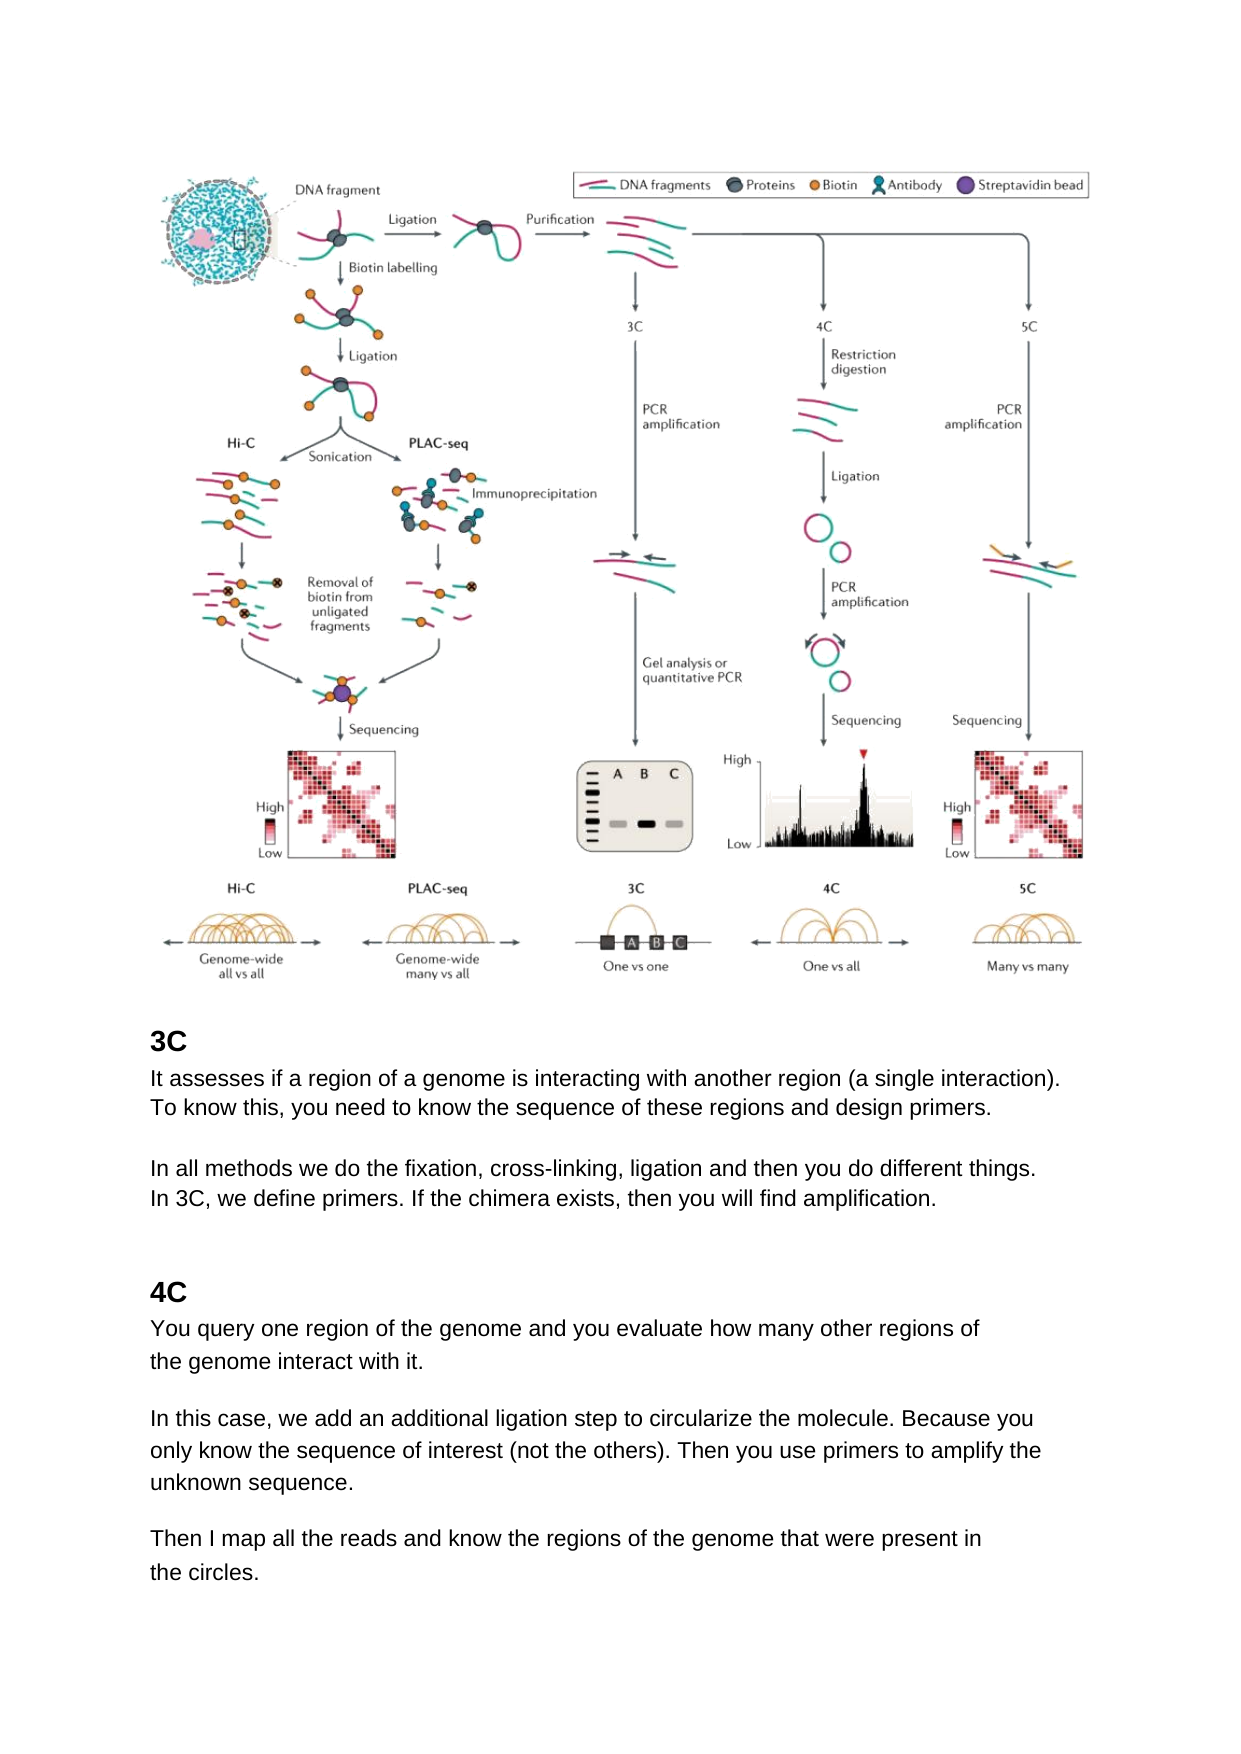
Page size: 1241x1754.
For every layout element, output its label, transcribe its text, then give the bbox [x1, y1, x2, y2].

text 4C [150, 1275, 1090, 1308]
text In all methods we do the fixation, cross-linking, ligation and then you do different things. [150, 1155, 1090, 1181]
text In 3C, we define primers. If the chimera exists, then you will find amplification. [150, 1185, 1090, 1211]
text In this case, we add an additional ligation step to circularize the molecule. Because you only know the sequence of interest (not the others). Then you use primers to amplify the unknown sequence. [150, 1405, 1081, 1495]
text To know this, you need to know the sequence of these regions and design primers. [150, 1094, 1090, 1121]
text 3C [150, 1024, 1090, 1058]
picture [152, 153, 1093, 980]
text It assesses if a region of a genome is interacting with another region (a single interaction). [150, 1065, 1090, 1091]
text Then I map all the reads and know the regions of the genome that were present in the circles. [150, 1525, 1019, 1585]
text You query one region of the genome and you evaluate how many other regions of the genome interact with it. [150, 1315, 1014, 1375]
